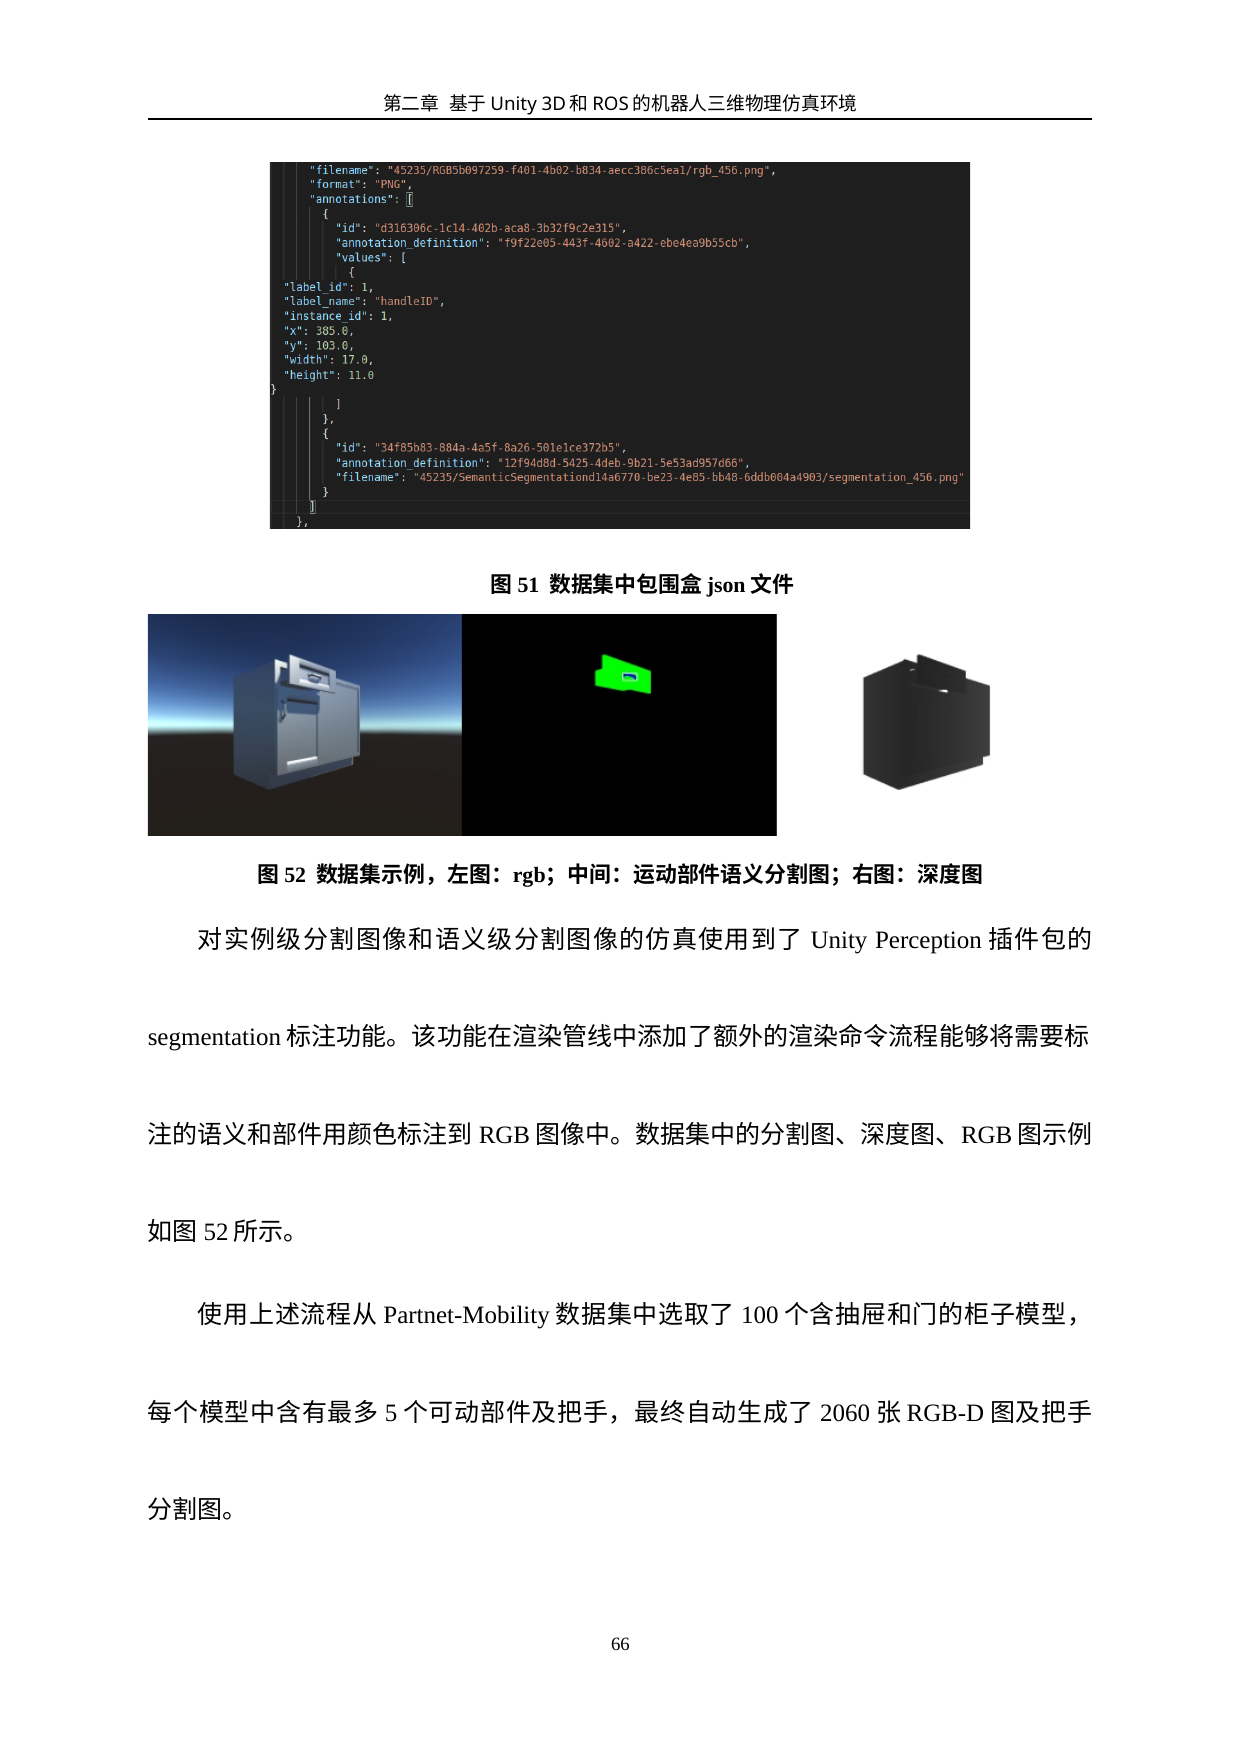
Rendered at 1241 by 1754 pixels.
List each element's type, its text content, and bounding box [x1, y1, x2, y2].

picture [269, 162, 971, 529]
text 图 51 数据集中包围盒json文件 [148, 566, 1092, 599]
text 图 52 数据集示例，左图：rgb；中间：运动部件语义分割图；右图：深度图 [148, 857, 1092, 889]
picture [147, 614, 1093, 836]
text 使用上述流程从Partnet-Mobility数据集中选取了100个含抽屉和门的柜子模型，每个模型中含有最多5个可动部件及把手，最终自动生成了2060张RGB-D图及把手分割图。 [148, 1281, 1092, 1541]
text 对实例级分割图像和语义级分割图像的仿真使用到了Unity Perception插件包的segmentation标注功能。该功能在渲染管线中添加了额外的渲染命令流程能够将需要标注的语义和部件用颜色标注到RGB图像中。数据集中的分割图、深度图、RGB图示例如图 52所示。 [148, 905, 1092, 1262]
